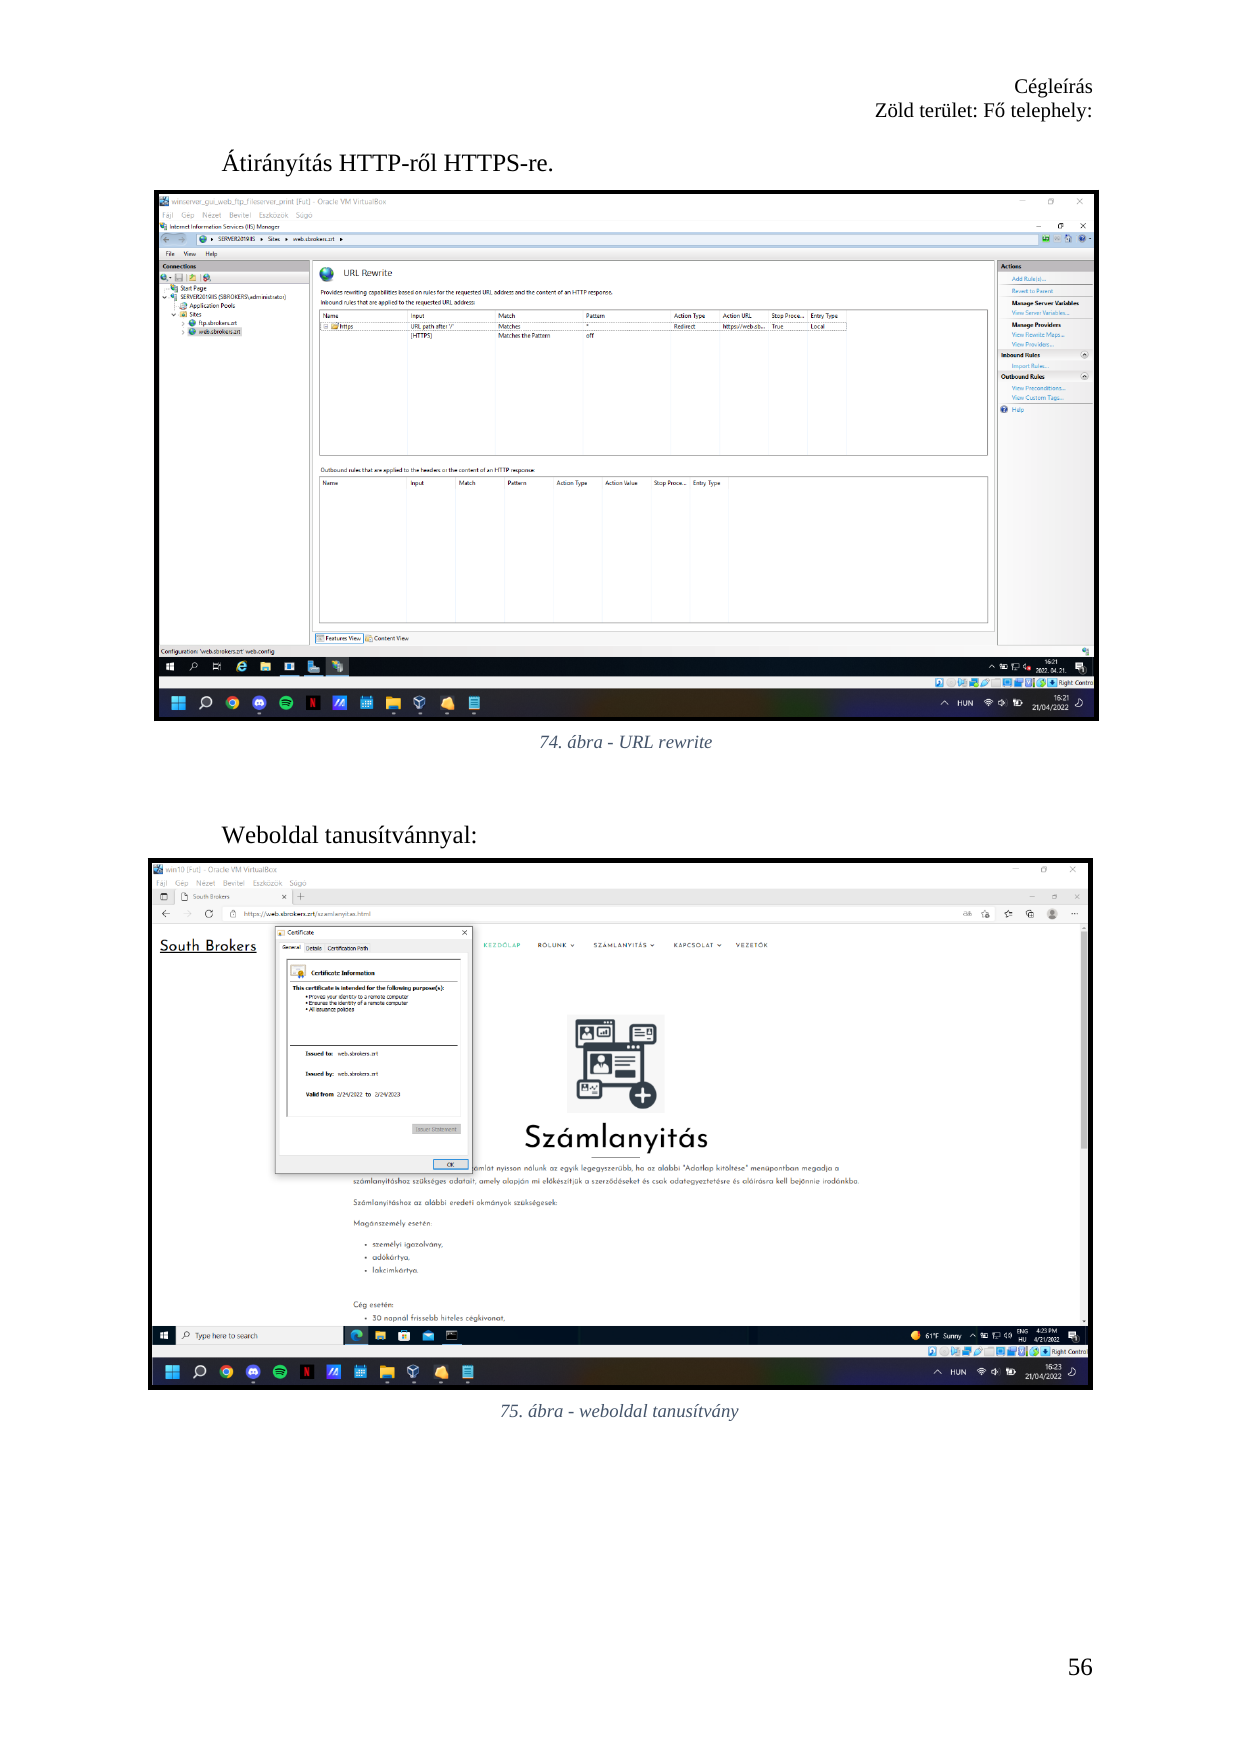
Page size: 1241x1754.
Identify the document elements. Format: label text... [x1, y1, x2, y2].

text Átirányítás HTTP-ről HTTPS-re. [148, 148, 1093, 176]
picture [152, 863, 1088, 1385]
picture [159, 194, 1094, 717]
